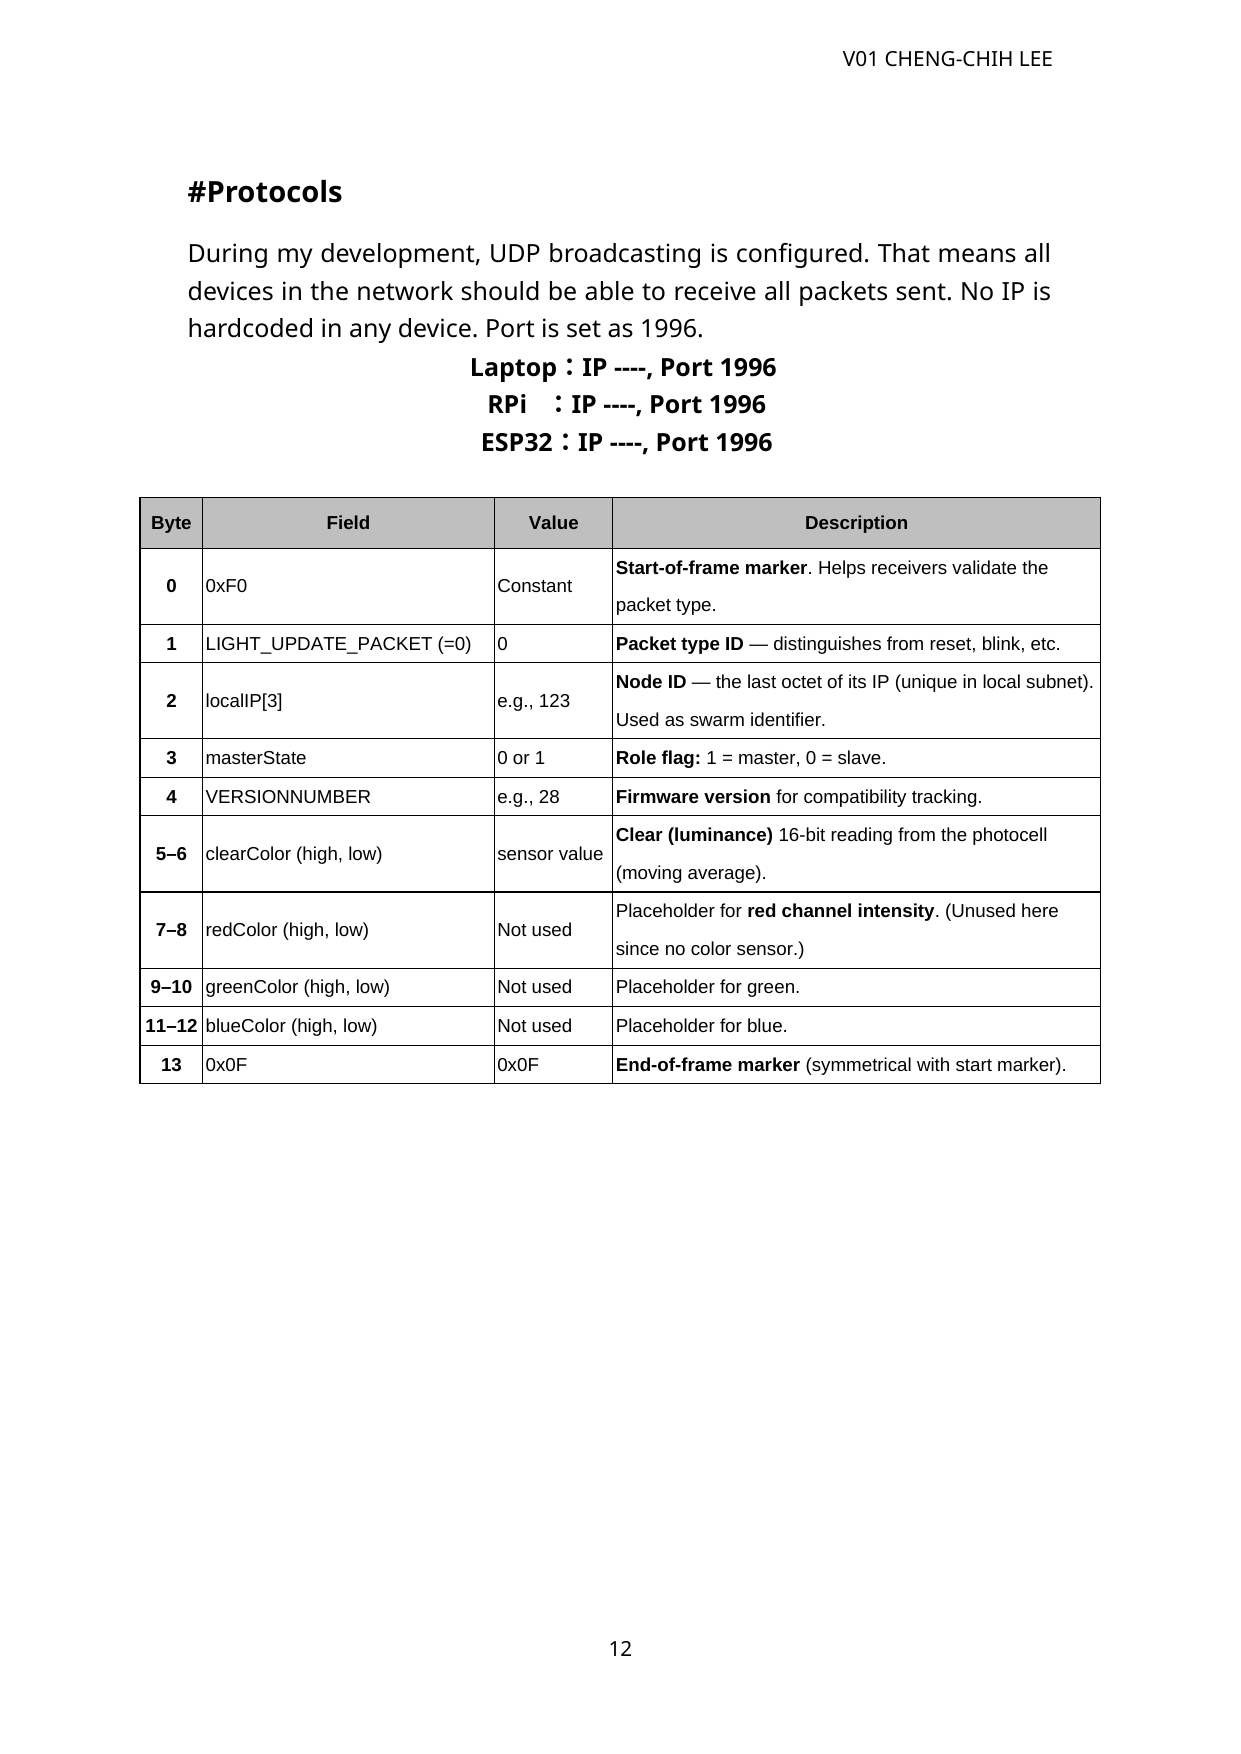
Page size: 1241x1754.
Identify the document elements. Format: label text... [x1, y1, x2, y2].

table_cell 0 [495, 625, 612, 662]
table_cell 4 [141, 778, 202, 815]
table_cell 0x0F [495, 1046, 612, 1083]
table_cell 5–6 [141, 816, 202, 891]
table_cell masterState [203, 739, 494, 777]
table_cell 0 [141, 549, 202, 624]
text RPi ：IP ----, Port 1996 [187, 384, 1053, 422]
table_cell redColor (high, low) [203, 893, 494, 967]
table_cell 9–10 [141, 969, 202, 1006]
table_cell Node ID — the last octet of its IP (unique in local subnet). Used as swarm identifier. [613, 663, 1100, 738]
table_cell Not used [495, 969, 612, 1006]
table_header Description [613, 498, 1100, 548]
table_cell Placeholder for blue. [613, 1007, 1100, 1044]
table_header Value [495, 498, 612, 548]
table_cell Placeholder for red channel intensity. (Unused here since no color sensor.) [613, 893, 1100, 967]
table_cell 0x0F [203, 1046, 494, 1083]
table_cell 0xF0 [203, 549, 494, 624]
table_cell Packet type ID — distinguishes from reset, blink, etc. [613, 625, 1100, 662]
table_cell sensor value [495, 816, 612, 891]
table_cell 2 [141, 663, 202, 738]
table_cell blueColor (high, low) [203, 1007, 494, 1044]
table_header Field [203, 498, 494, 548]
table_cell Placeholder for green. [613, 969, 1100, 1006]
table_cell Clear (luminance) 16-bit reading from the photocell (moving average). [613, 816, 1100, 891]
table_cell Not used [495, 893, 612, 967]
text Laptop：IP ----, Port 1996 [187, 347, 1053, 384]
table_cell Role flag: 1 = master, 0 = slave. [613, 739, 1100, 777]
table_cell 1 [141, 625, 202, 662]
table_cell 3 [141, 739, 202, 777]
table_cell Not used [495, 1007, 612, 1044]
table_cell clearColor (high, low) [203, 816, 494, 891]
table_cell Firmware version for compatibility tracking. [613, 778, 1100, 815]
table_cell VERSIONNUMBER [203, 778, 494, 815]
text During my development, UDP broadcasting is configured. That means all devices in the network should be able to receive all packets sent. No IP is hardcoded in any device. Port is set as 1996. [187, 234, 1053, 347]
table_cell e.g., 123 [495, 663, 612, 738]
subtitle #Protocols [187, 153, 1053, 228]
table_cell 13 [141, 1046, 202, 1083]
table_cell 7–8 [141, 893, 202, 967]
table_cell localIP[3] [203, 663, 494, 738]
text ESP32：IP ----, Port 1996 [187, 422, 1053, 459]
table_cell e.g., 28 [495, 778, 612, 815]
table_cell End-of-frame marker (symmetrical with start marker). [613, 1046, 1100, 1083]
table_header Byte [141, 498, 202, 548]
table_cell LIGHT_UPDATE_PACKET (=0) [203, 625, 494, 662]
table_cell 11–12 [141, 1007, 202, 1044]
table_cell Start-of-frame marker. Helps receivers validate the packet type. [613, 549, 1100, 624]
table_cell 0 or 1 [495, 739, 612, 777]
table_cell greenColor (high, low) [203, 969, 494, 1006]
table_cell Constant [495, 549, 612, 624]
